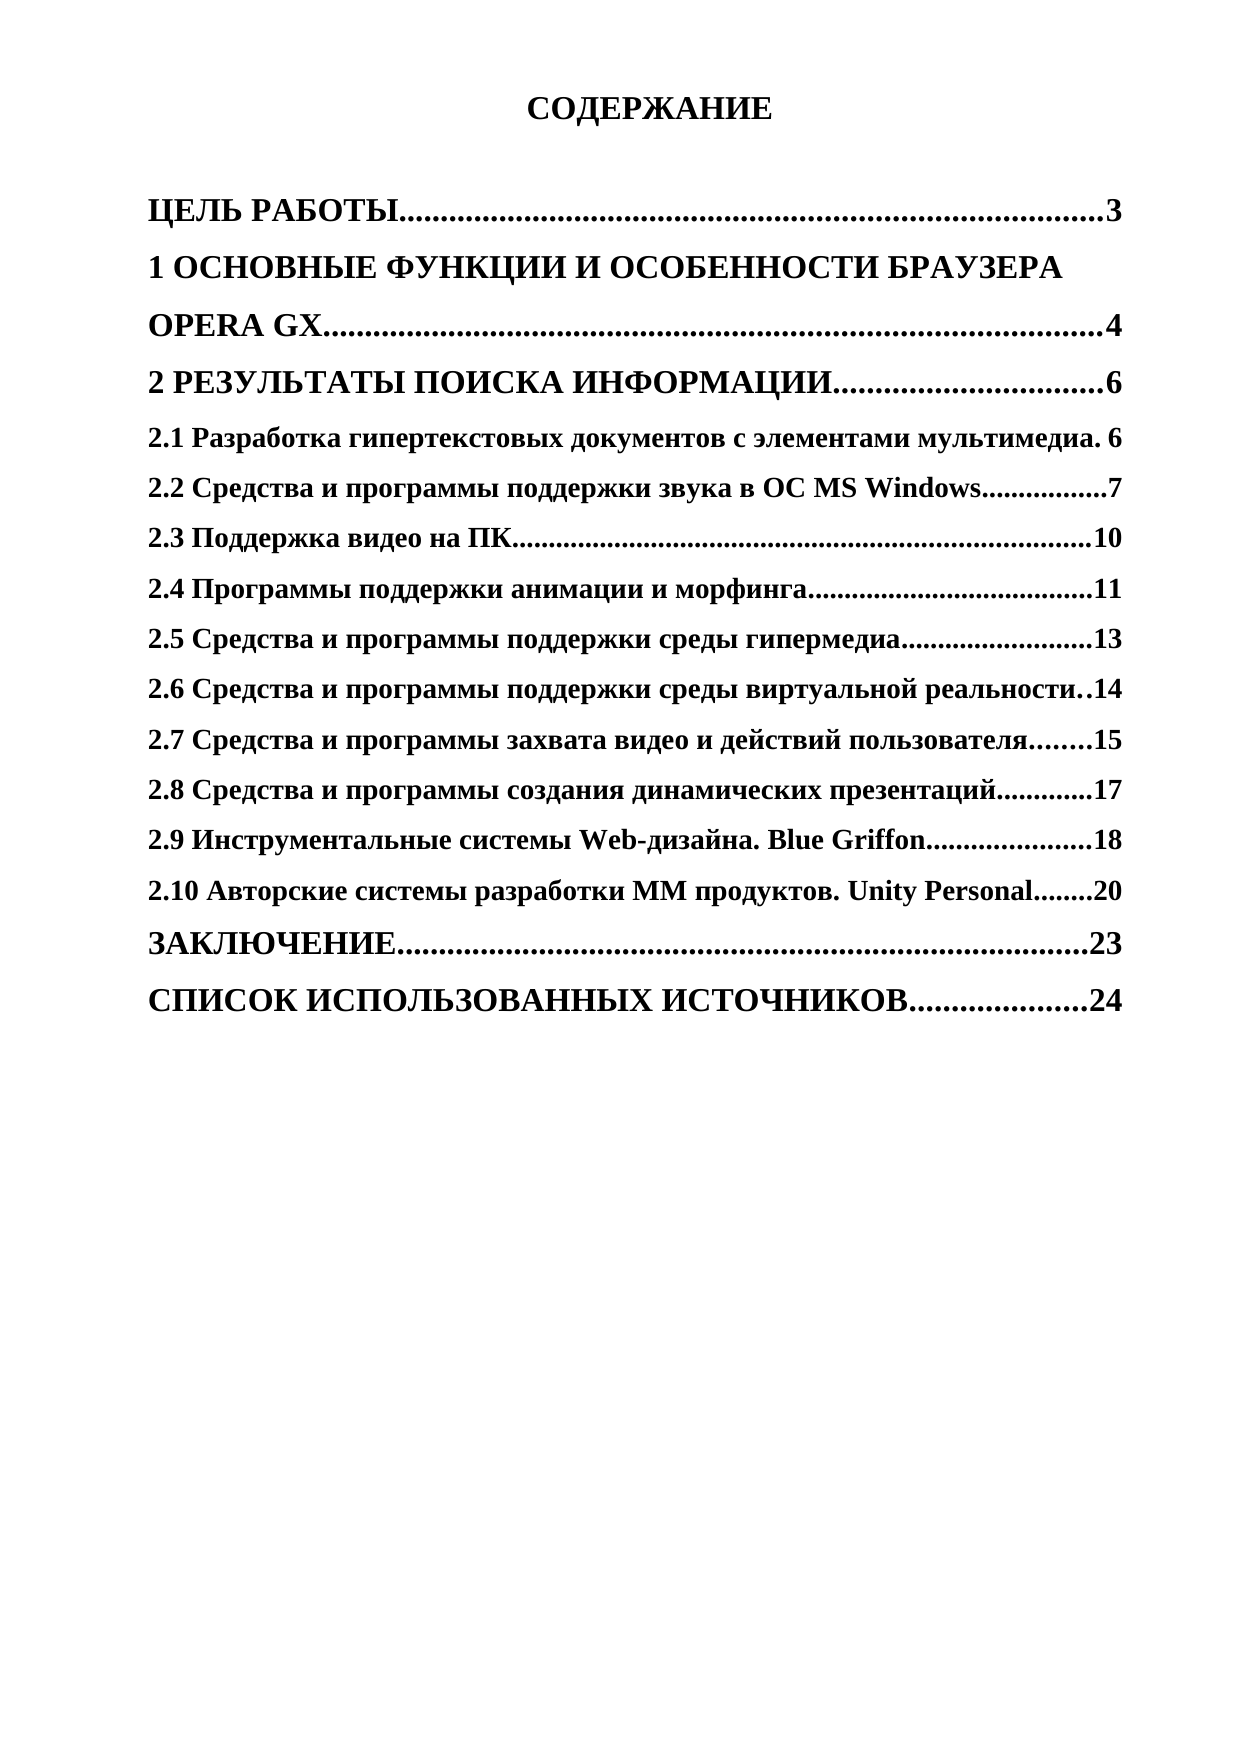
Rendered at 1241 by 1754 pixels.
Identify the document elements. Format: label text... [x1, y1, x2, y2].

text 2.8 Средства и программы создания динамических презентаций 17 [148, 772, 1152, 806]
text 2.5 Средства и программы поддержки среды гипермедиа 13 [148, 621, 1152, 655]
text Содержание [148, 89, 1152, 127]
text 2 Результаты поиска информации 6 [148, 362, 1152, 401]
text Список использованных источников 24 [148, 981, 1152, 1019]
text Цель работы 3 [148, 190, 1152, 228]
text 2.6 Средства и программы поддержки среды виртуальной реальности 14 [148, 671, 1152, 705]
text 2.7 Средства и программы захвата видео и действий пользователя 15 [148, 722, 1152, 755]
text 1 Основные функции и особенности браузера Opera gx 4 [148, 247, 1152, 343]
text 2.9 Инструментальные системы Web-дизайна. Blue Griffon 18 [148, 822, 1152, 856]
text 2.1 Разработка гипертекстовых документов с элементами мультимедиа 6 [148, 420, 1152, 453]
text 2.4 Программы поддержки анимации и морфинга 11 [148, 571, 1152, 604]
text 2.2 Средства и программы поддержки звука в ОС MS Windows 7 [148, 470, 1152, 504]
text 2.10 Авторские системы разработки ММ продуктов. Unity Personal 20 [148, 873, 1152, 906]
text Заключение 23 [148, 923, 1152, 961]
text 2.3 Поддержка видео на ПК 10 [148, 521, 1152, 554]
